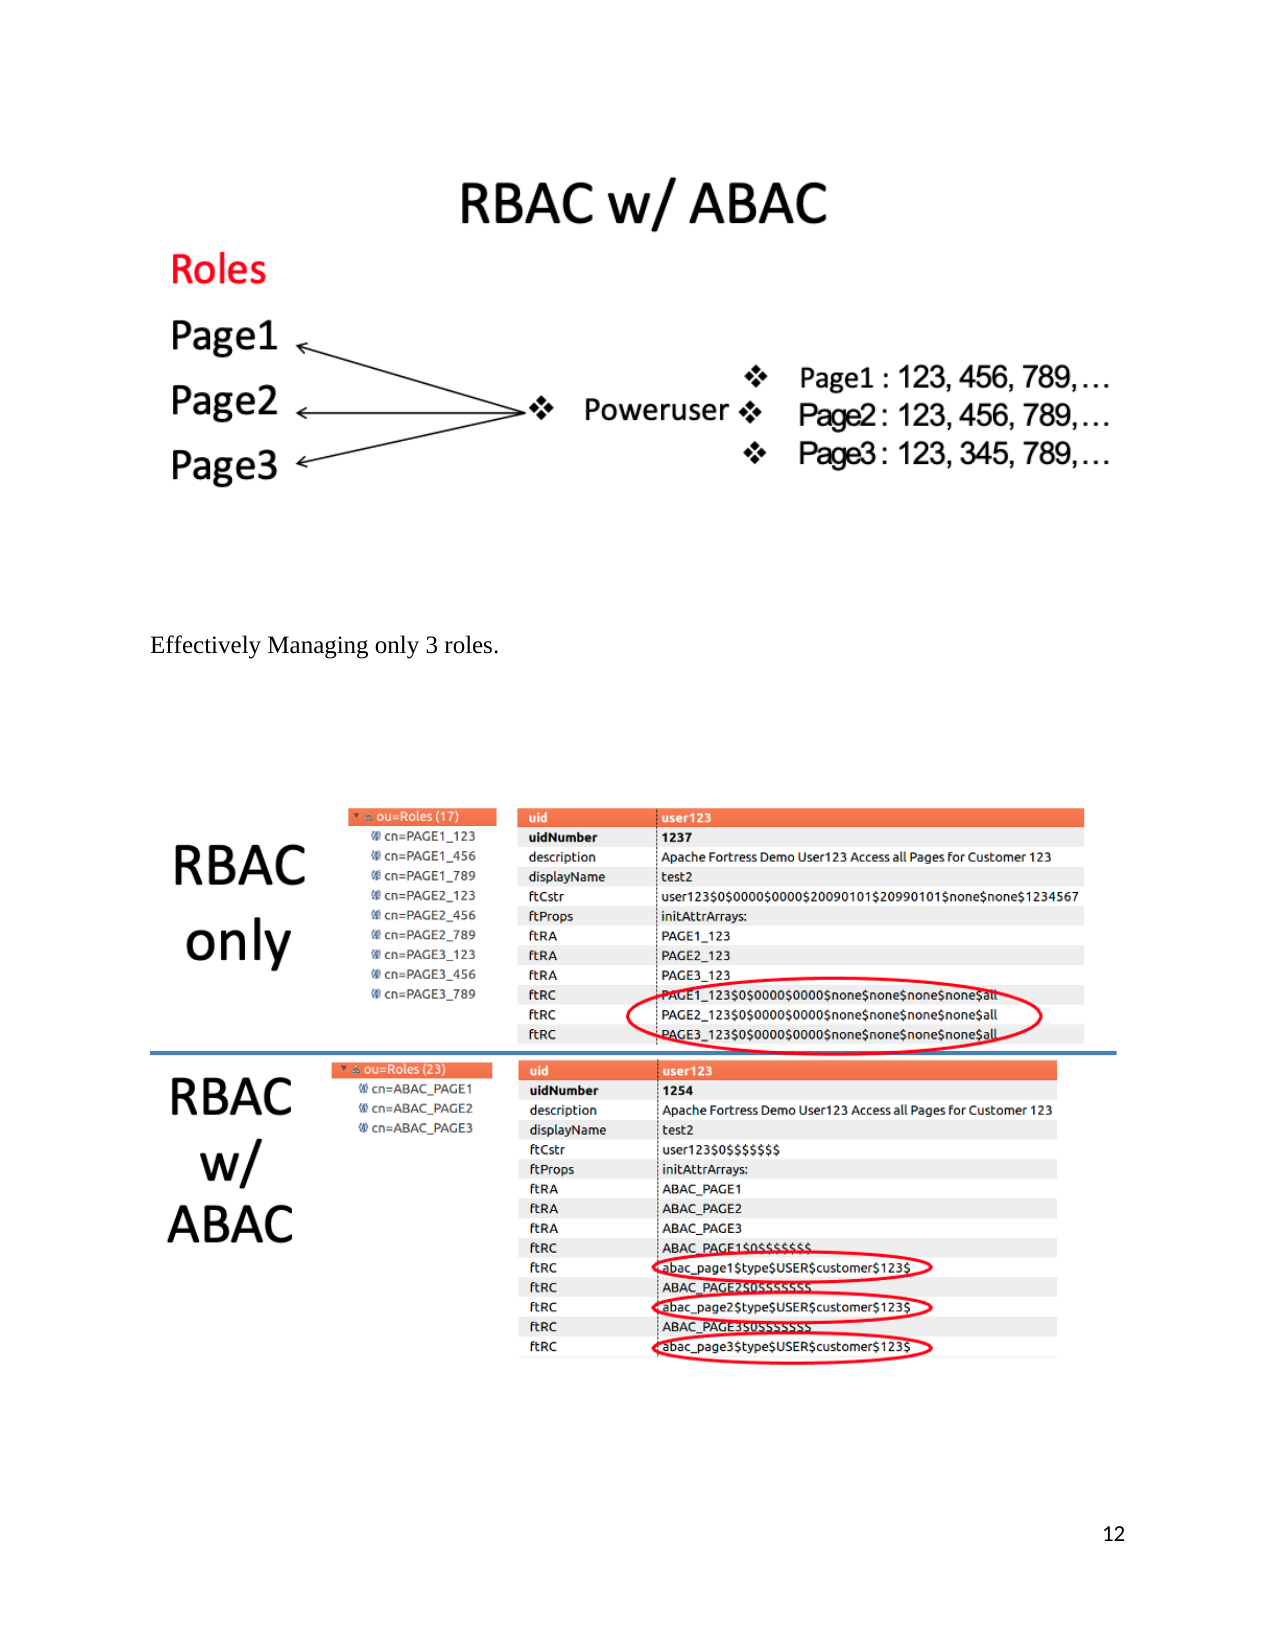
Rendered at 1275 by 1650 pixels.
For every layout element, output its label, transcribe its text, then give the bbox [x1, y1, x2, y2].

text Effectively Managing only 3 roles. [150, 631, 1125, 659]
picture [150, 150, 1125, 631]
picture [150, 803, 1125, 1370]
